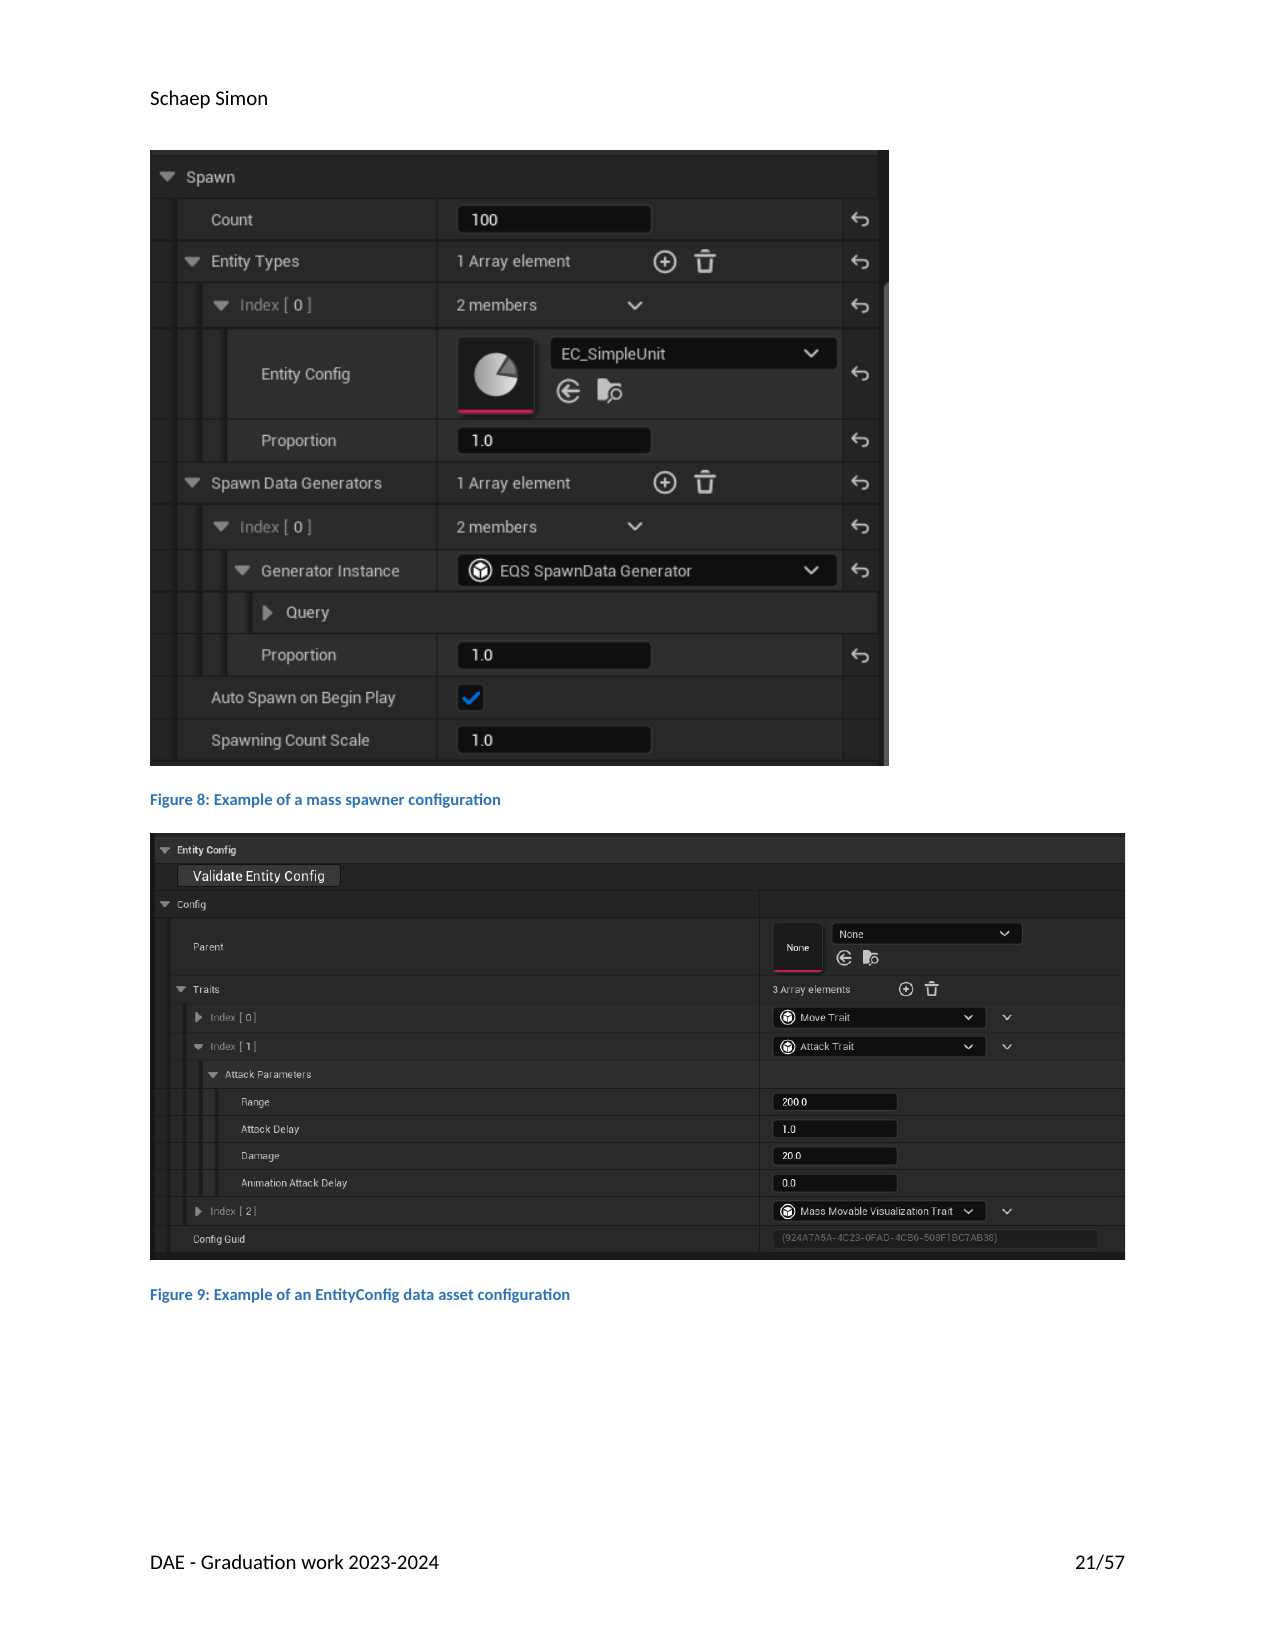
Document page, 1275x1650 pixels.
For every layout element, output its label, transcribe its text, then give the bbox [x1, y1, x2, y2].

picture [150, 833, 1125, 1260]
text Figure 9: Example of an EntityConfig data asset configuration [150, 1284, 1125, 1304]
text Figure 8: Example of a mass spawner configuration [150, 790, 1125, 810]
picture [150, 150, 889, 766]
